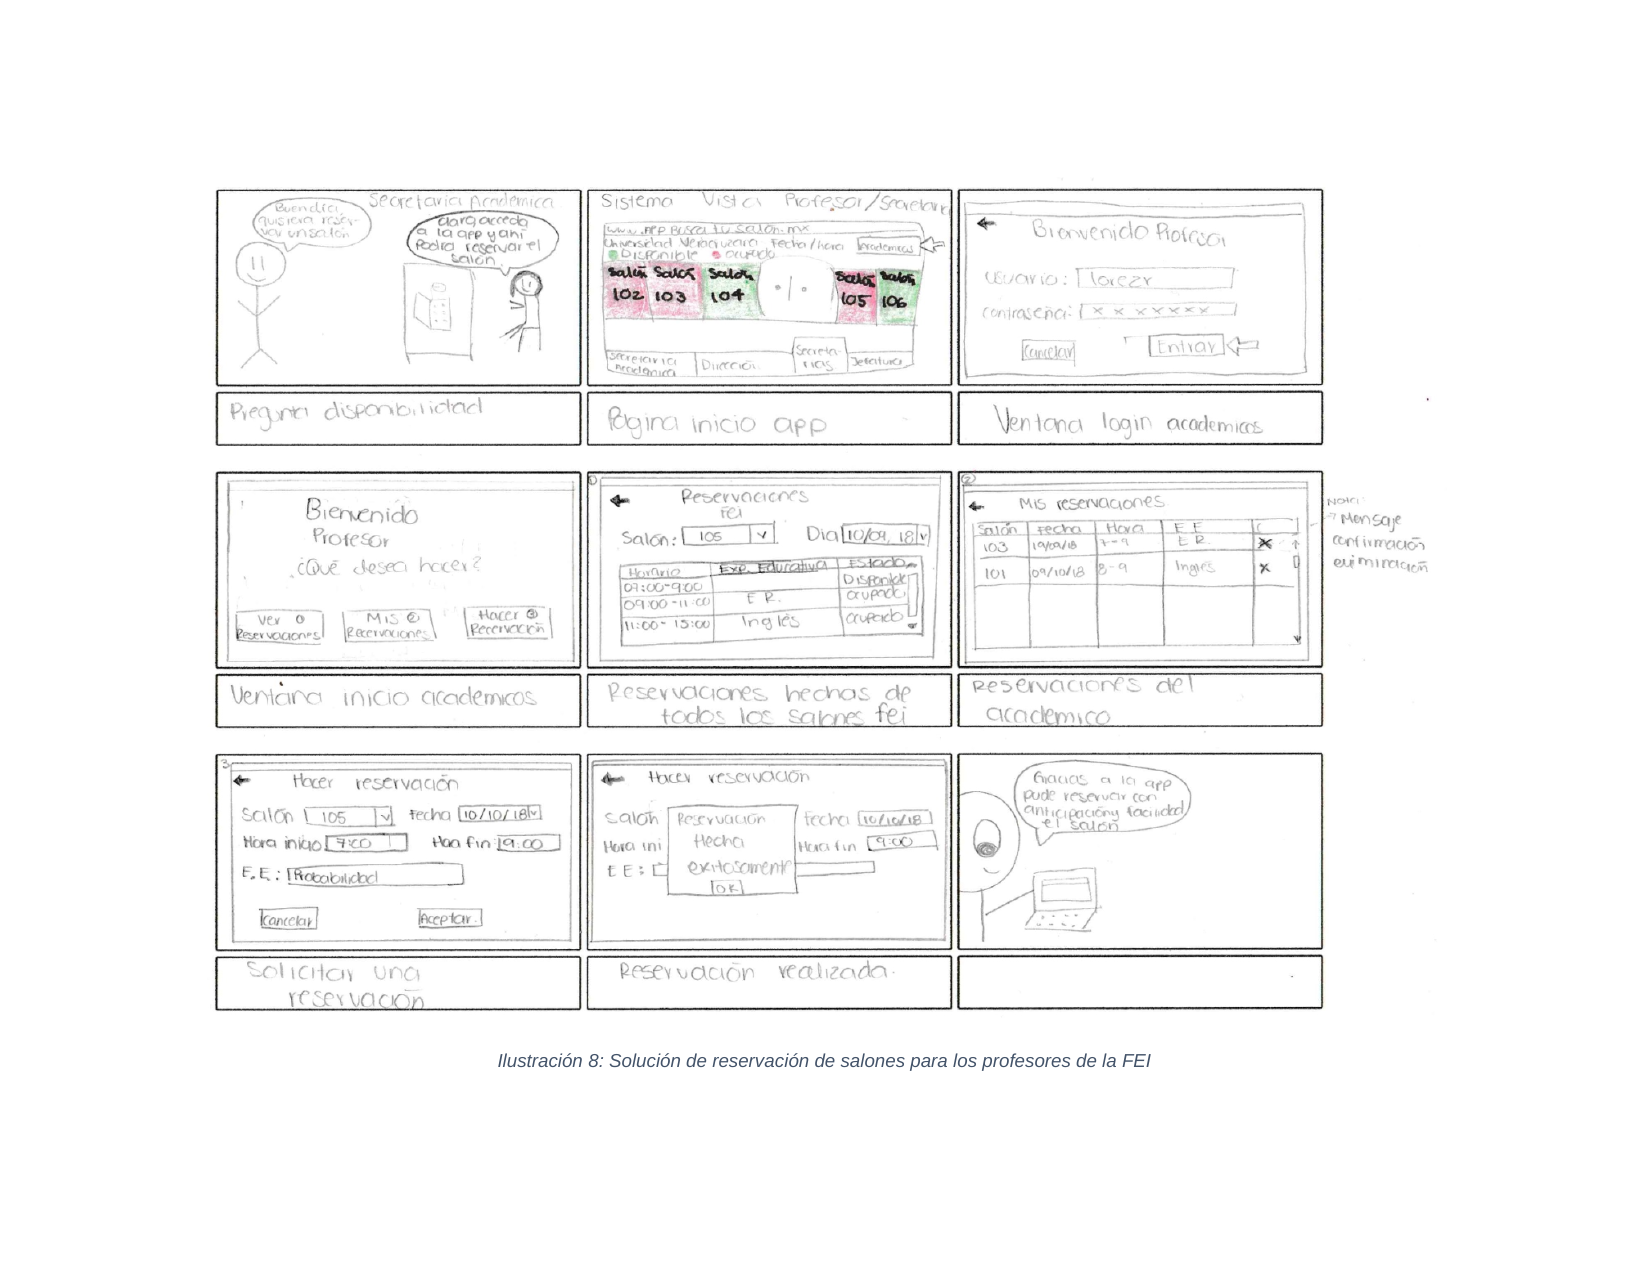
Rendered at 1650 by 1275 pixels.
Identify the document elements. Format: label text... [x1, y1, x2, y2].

text Ilustración 8: Solución de reservación de salones para los profesores de la FEI [148, 1050, 1502, 1071]
picture [206, 177, 1446, 1018]
